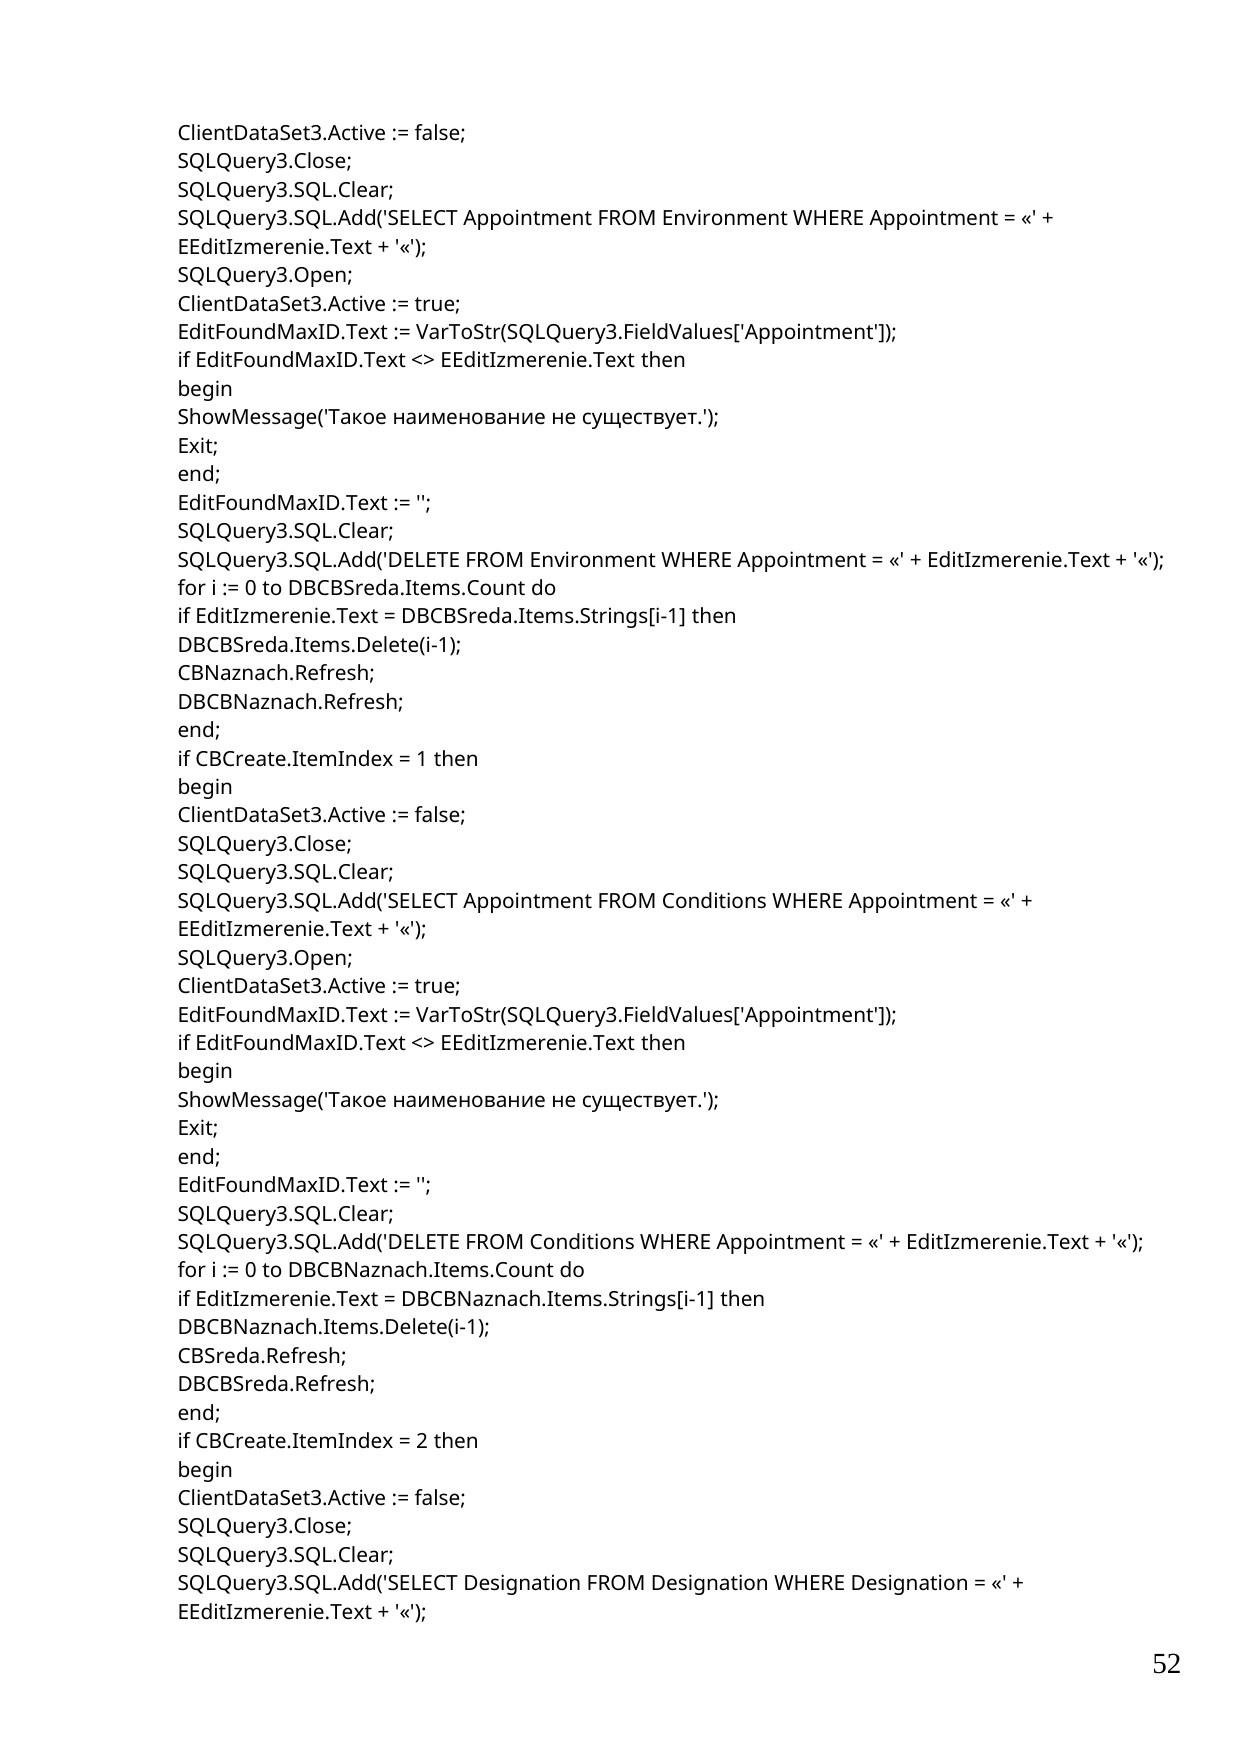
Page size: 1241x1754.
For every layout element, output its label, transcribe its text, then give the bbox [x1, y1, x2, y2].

text SQLQuery3.SQL.Clear; [177, 1540, 1181, 1568]
text SQLQuery3.SQL.Clear; [177, 516, 1181, 545]
text SQLQuery3.SQL.Add('SELECT Appointment FROM Conditions WHERE Appointment = «' + EEditIzmerenie.Text + '«'); [177, 886, 1181, 943]
text begin [177, 1455, 1181, 1483]
text DBCBNaznach.Refresh; [177, 687, 1181, 715]
text if EditIzmerenie.Text = DBCBSreda.Items.Strings[i-1] then [177, 602, 1181, 630]
text EditFoundMaxID.Text := ''; [177, 488, 1181, 516]
text ShowMessage('Такое наименование не существует.'); [177, 1085, 1181, 1113]
text end; [177, 715, 1181, 744]
text ClientDataSet3.Active := true; [177, 971, 1181, 1000]
text SQLQuery3.SQL.Add('DELETE FROM Conditions WHERE Appointment = «' + EditIzmerenie.Text + '«'); [177, 1227, 1181, 1256]
text for i := 0 to DBCBSreda.Items.Count do [177, 573, 1181, 602]
text if CBCreate.ItemIndex = 1 then [177, 744, 1181, 772]
text EditFoundMaxID.Text := VarToStr(SQLQuery3.FieldValues['Appointment']); [177, 1000, 1181, 1028]
text SQLQuery3.Close; [177, 147, 1181, 175]
text SQLQuery3.SQL.Clear; [177, 175, 1181, 203]
text if CBCreate.ItemIndex = 2 then [177, 1426, 1181, 1455]
text CBNaznach.Refresh; [177, 658, 1181, 687]
text SQLQuery3.SQL.Add('SELECT Appointment FROM Environment WHERE Appointment = «' + EEditIzmerenie.Text + '«'); [177, 203, 1181, 260]
text ClientDataSet3.Active := false; [177, 1483, 1181, 1512]
text EditFoundMaxID.Text := VarToStr(SQLQuery3.FieldValues['Appointment']); [177, 317, 1181, 346]
text end; [177, 459, 1181, 488]
text if EditFoundMaxID.Text <> EEditIzmerenie.Text then [177, 1028, 1181, 1057]
text DBCBSreda.Items.Delete(i-1); [177, 630, 1181, 658]
text ClientDataSet3.Active := false; [177, 118, 1181, 147]
text DBCBNaznach.Items.Delete(i-1); [177, 1312, 1181, 1341]
text ClientDataSet3.Active := true; [177, 289, 1181, 317]
text begin [177, 1057, 1181, 1085]
text begin [177, 374, 1181, 402]
text Exit; [177, 431, 1181, 459]
text if EditIzmerenie.Text = DBCBNaznach.Items.Strings[i-1] then [177, 1284, 1181, 1312]
text end; [177, 1142, 1181, 1170]
text SQLQuery3.Close; [177, 829, 1181, 857]
text SQLQuery3.SQL.Add('DELETE FROM Environment WHERE Appointment = «' + EditIzmerenie.Text + '«'); [177, 545, 1181, 573]
text Exit; [177, 1113, 1181, 1142]
text DBCBSreda.Refresh; [177, 1369, 1181, 1398]
text SQLQuery3.Open; [177, 943, 1181, 971]
text ShowMessage('Такое наименование не существует.'); [177, 402, 1181, 431]
text ClientDataSet3.Active := false; [177, 801, 1181, 829]
text SQLQuery3.SQL.Clear; [177, 1199, 1181, 1227]
text if EditFoundMaxID.Text <> EEditIzmerenie.Text then [177, 346, 1181, 374]
text SQLQuery3.Open; [177, 260, 1181, 289]
text SQLQuery3.SQL.Add('SELECT Designation FROM Designation WHERE Designation = «' + EEditIzmerenie.Text + '«'); [177, 1568, 1181, 1625]
text begin [177, 772, 1181, 801]
text CBSreda.Refresh; [177, 1341, 1181, 1369]
text for i := 0 to DBCBNaznach.Items.Count do [177, 1256, 1181, 1284]
text SQLQuery3.SQL.Clear; [177, 857, 1181, 886]
text EditFoundMaxID.Text := ''; [177, 1170, 1181, 1199]
text end; [177, 1398, 1181, 1426]
text SQLQuery3.Close; [177, 1512, 1181, 1540]
